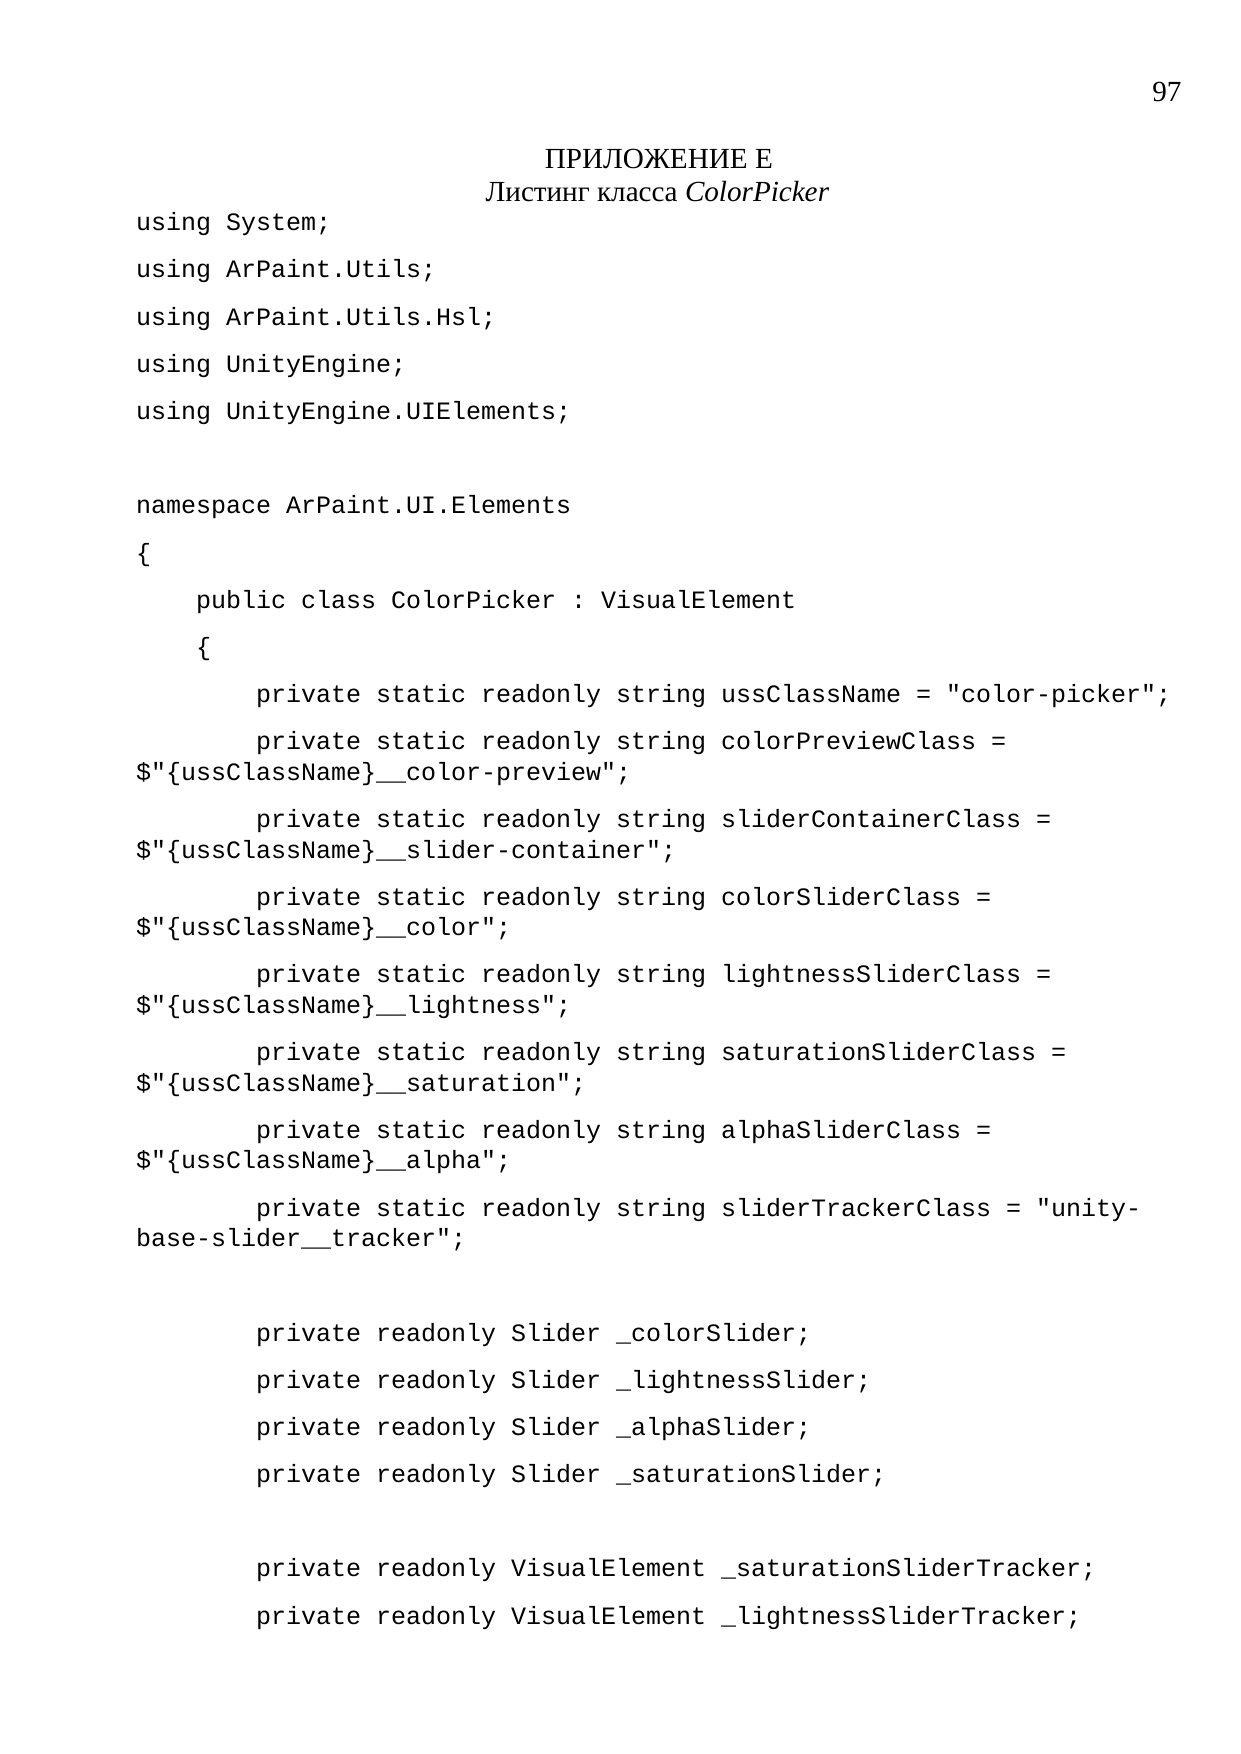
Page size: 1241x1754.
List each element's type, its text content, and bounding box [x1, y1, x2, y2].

text private static readonly string lightnessSliderClass = $"{ussClassName}__lightness"; [136, 962, 1181, 1021]
text using System; [136, 210, 1181, 238]
text using ArPaint.Utils.Hsl; [136, 304, 1181, 333]
text private static readonly string saturationSliderClass = $"{ussClassName}__saturation"; [136, 1040, 1181, 1099]
text private readonly Slider _lightnessSlider; [136, 1367, 1181, 1396]
text private static readonly string sliderContainerClass = $"{ussClassName}__slider-container"; [136, 807, 1181, 866]
text { [136, 540, 1181, 568]
text private readonly Slider _alphaSlider; [136, 1414, 1181, 1443]
text namespace ArPaint.UI.Elements [136, 493, 1181, 521]
text private readonly VisualElement _saturationSliderTracker; [136, 1556, 1181, 1584]
text { [136, 634, 1181, 663]
text using UnityEngine; [136, 351, 1181, 380]
text public class ColorPicker : VisualElement [136, 587, 1181, 616]
text private static readonly string colorPreviewClass = $"{ussClassName}__color-preview"; [136, 729, 1181, 788]
text private static readonly string ussClassName = "color-picker"; [136, 682, 1181, 710]
text private static readonly string sliderTrackerClass = "unity-base-slider__tracker"; [136, 1195, 1181, 1254]
text using ArPaint.Utils; [136, 257, 1181, 285]
text Листинг класса ColorPicker [136, 174, 1181, 208]
text private static readonly string alphaSliderClass = $"{ussClassName}__alpha"; [136, 1117, 1181, 1176]
text private readonly Slider _saturationSlider; [136, 1462, 1181, 1490]
text private static readonly string colorSliderClass = $"{ussClassName}__color"; [136, 884, 1181, 943]
text private readonly VisualElement _lightnessSliderTracker; [136, 1603, 1181, 1632]
text ПРИЛОЖЕНИЕ Е [136, 141, 1181, 174]
text using UnityEngine.UIElements; [136, 399, 1181, 427]
text private readonly Slider _colorSlider; [136, 1320, 1181, 1348]
